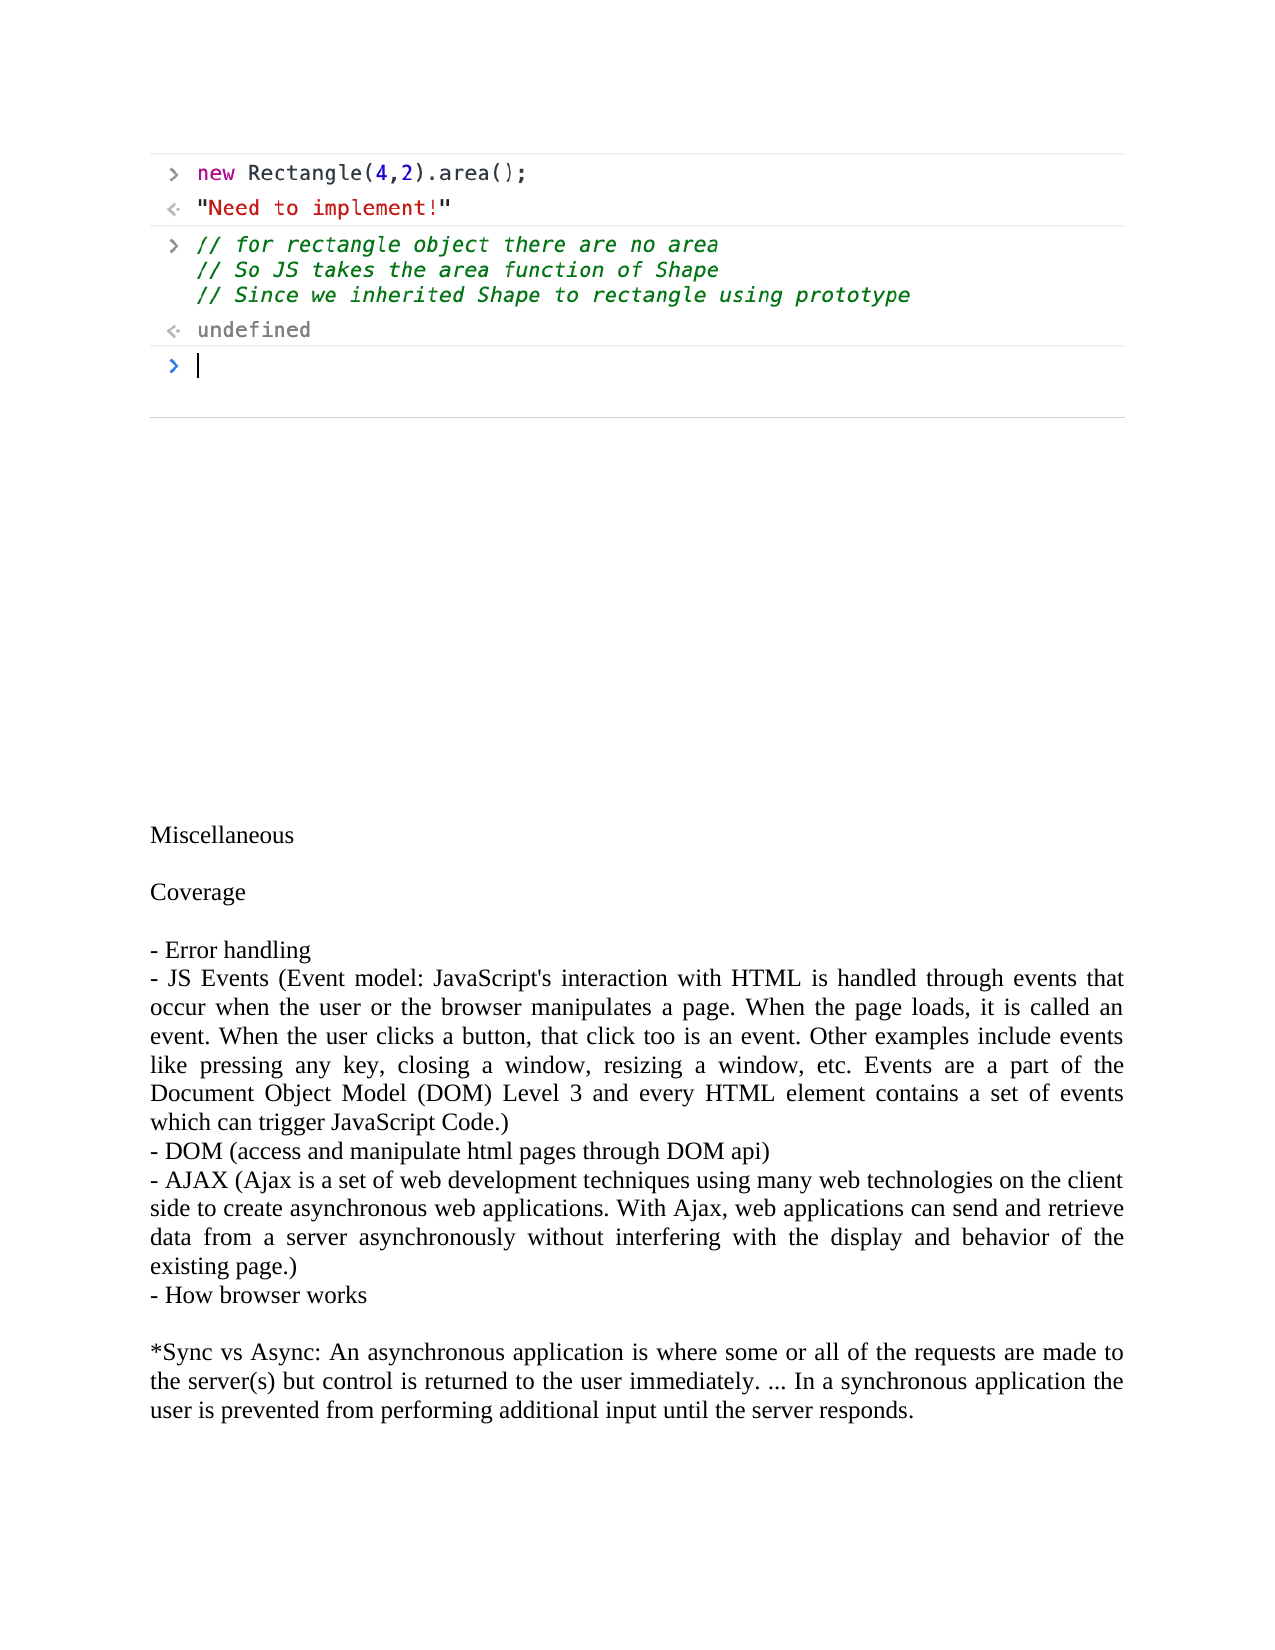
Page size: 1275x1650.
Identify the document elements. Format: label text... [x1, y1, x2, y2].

text *Sync vs Async: An asynchronous application is where some or all of the requests are made to the server(s) but control is returned to the user immediately. ... In a synchronous application the user is prevented from performing additional input until the server responds. [150, 1337, 1125, 1423]
text Coverage [150, 877, 1125, 906]
picture [150, 150, 1125, 418]
text - AJAX (Ajax is a set of web development techniques using many web technologies on the client side to create asynchronous web applications. With Ajax, web applications can send and retrieve data from a server asynchronously without interfering with the display and behavior of the existing page.) [150, 1165, 1125, 1280]
text - How browser works [150, 1280, 1125, 1308]
text - DOM (access and manipulate html pages through DOM api) [150, 1136, 1125, 1165]
text - Error handling [150, 935, 1125, 963]
text - JS Events (Event model: JavaScript's interaction with HTML is handled through events that occur when the user or the browser manipulates a page. When the page loads, it is called an event. When the user clicks a button, that click too is an event. Other examples include events like pressing any key, closing a window, resizing a window, etc. Events are a part of the Document Object Model (DOM) Level 3 and every HTML element contains a set of events which can trigger JavaScript Code.) [150, 963, 1125, 1136]
text Miscellaneous [150, 820, 1125, 848]
